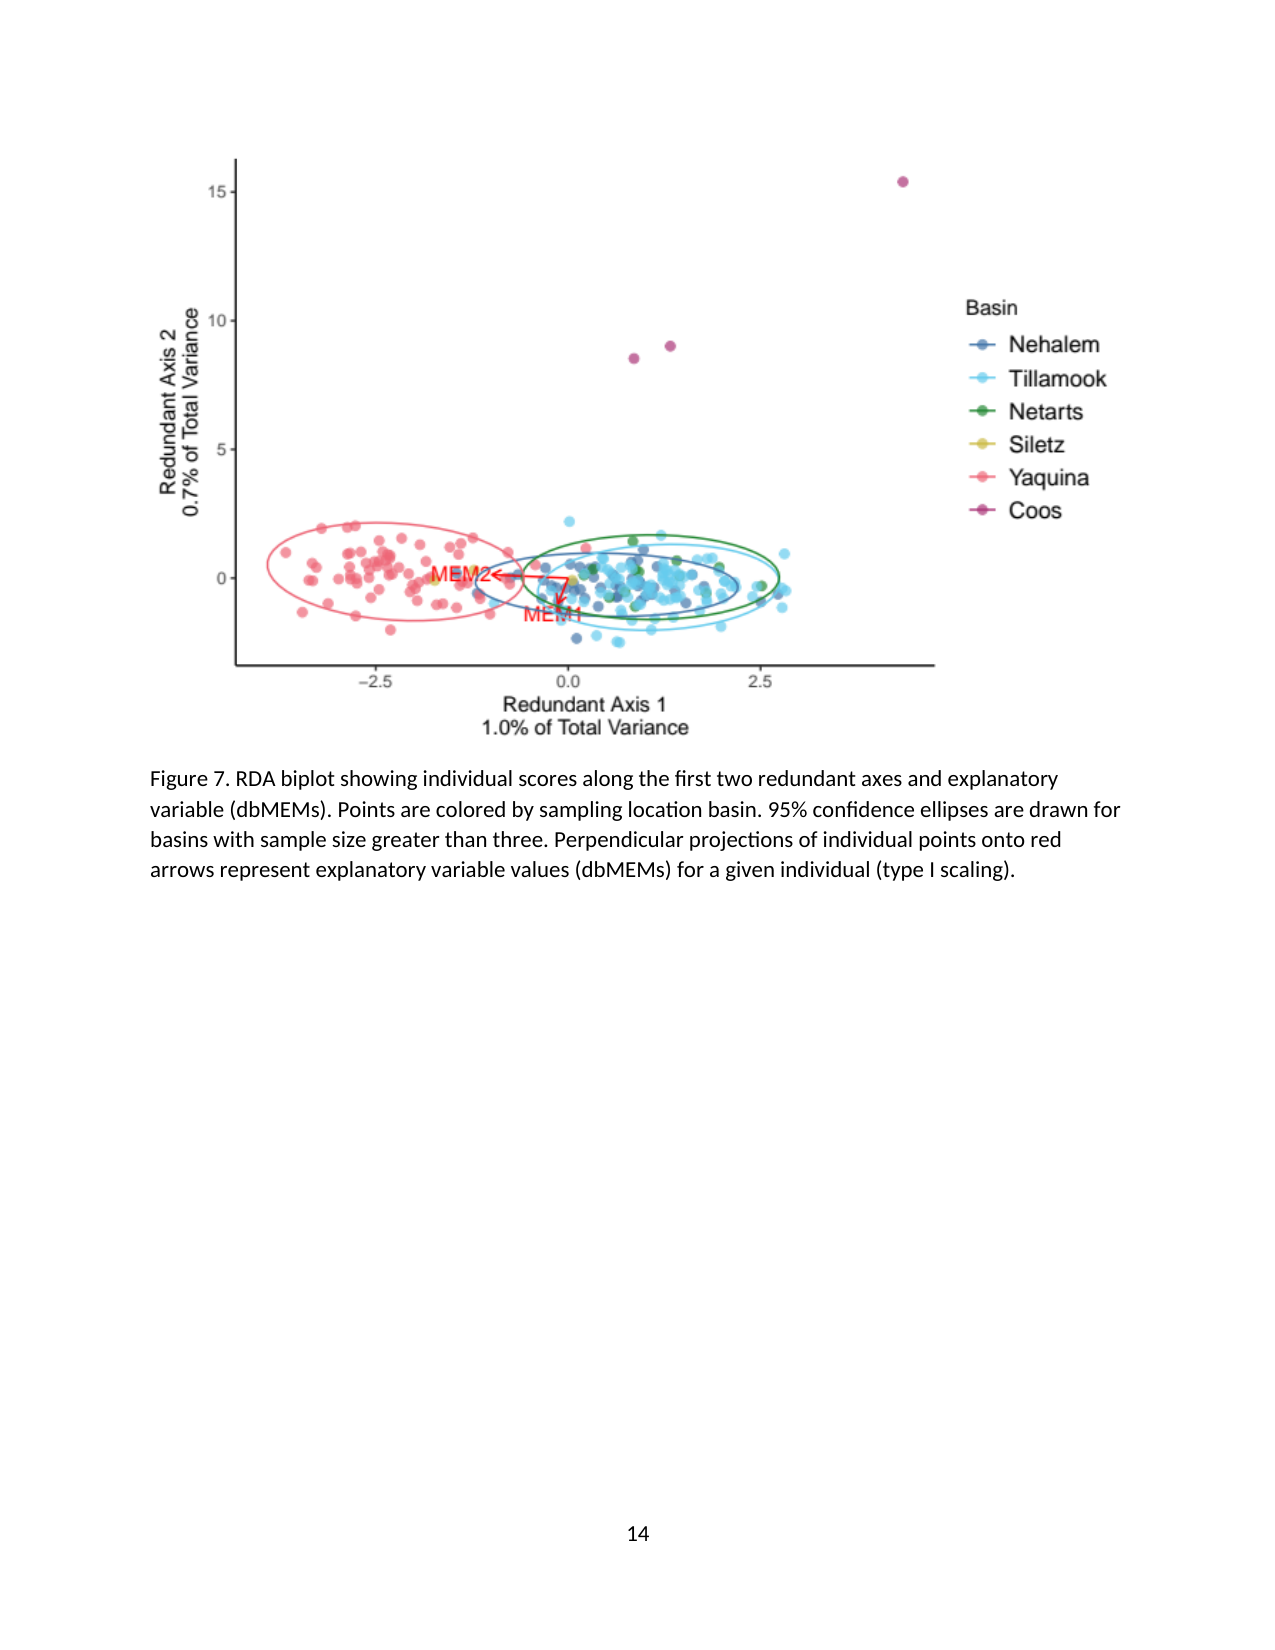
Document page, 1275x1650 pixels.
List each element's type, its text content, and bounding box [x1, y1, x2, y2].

text Figure 7. RDA biplot showing individual scores along the first two redundant axes and explanatory variable (dbMEMs). Points are colored by sampling location basin. 95% confidence ellipses are drawn for basins with sample size greater than three. Perpendicular projections of individual points onto red arrows represent explanatory variable values (dbMEMs) for a given individual (type I scaling). [150, 764, 1125, 883]
